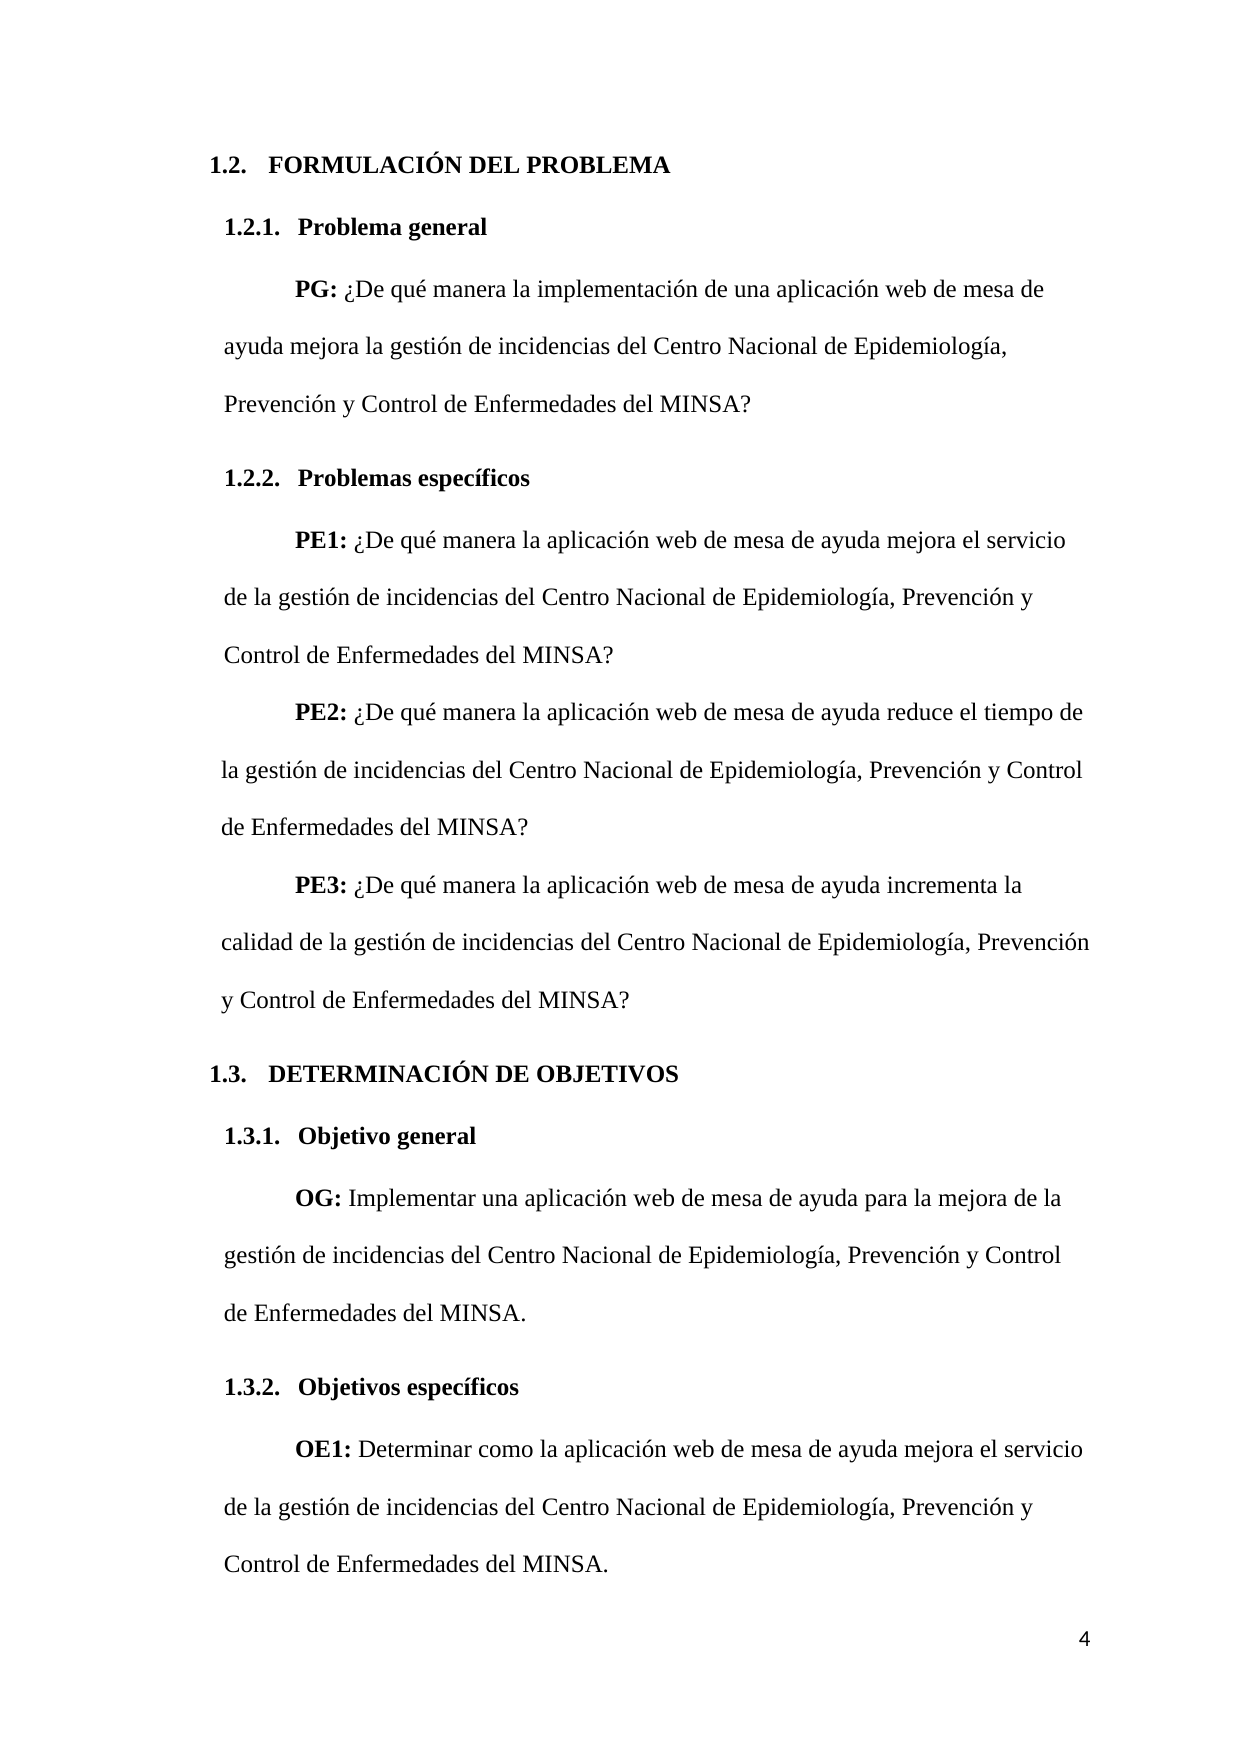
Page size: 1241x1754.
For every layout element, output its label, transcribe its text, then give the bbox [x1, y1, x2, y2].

subtitle DETERMINACIÓN DE OBJETIVOS [209, 1059, 1090, 1088]
subtitle FORMULACIÓN DEL PROBLEMA [209, 150, 1090, 179]
subtitle Objetivo general [224, 1121, 1090, 1149]
subtitle Problemas específicos [224, 463, 1090, 492]
subtitle Objetivos específicos [224, 1372, 1090, 1401]
list OE1: Determinar como la aplicación web de mesa de ayuda mejora el servicio de la gestión de incidencias del Centro Nacional de Epidemiología, Prevención y Control de Enfermedades del MINSA. [224, 1434, 1090, 1578]
list PE2: ¿De qué manera la aplicación web de mesa de ayuda reduce el tiempo de la gestión de incidencias del Centro Nacional de Epidemiología, Prevención y Control de Enfermedades del MINSA? [221, 697, 1090, 841]
list PE1: ¿De qué manera la aplicación web de mesa de ayuda mejora el servicio de la gestión de incidencias del Centro Nacional de Epidemiología, Prevención y Control de Enfermedades del MINSA? [224, 525, 1090, 669]
list OG: Implementar una aplicación web de mesa de ayuda para la mejora de la gestión de incidencias del Centro Nacional de Epidemiología, Prevención y Control de Enfermedades del MINSA. [224, 1183, 1090, 1327]
subtitle Problema general [224, 212, 1090, 240]
list PG: ¿De qué manera la implementación de una aplicación web de mesa de ayuda mejora la gestión de incidencias del Centro Nacional de Epidemiología, Prevención y Control de Enfermedades del MINSA? [224, 274, 1090, 417]
list PE3: ¿De qué manera la aplicación web de mesa de ayuda incrementa la calidad de la gestión de incidencias del Centro Nacional de Epidemiología, Prevención y Control de Enfermedades del MINSA? [221, 870, 1090, 1014]
